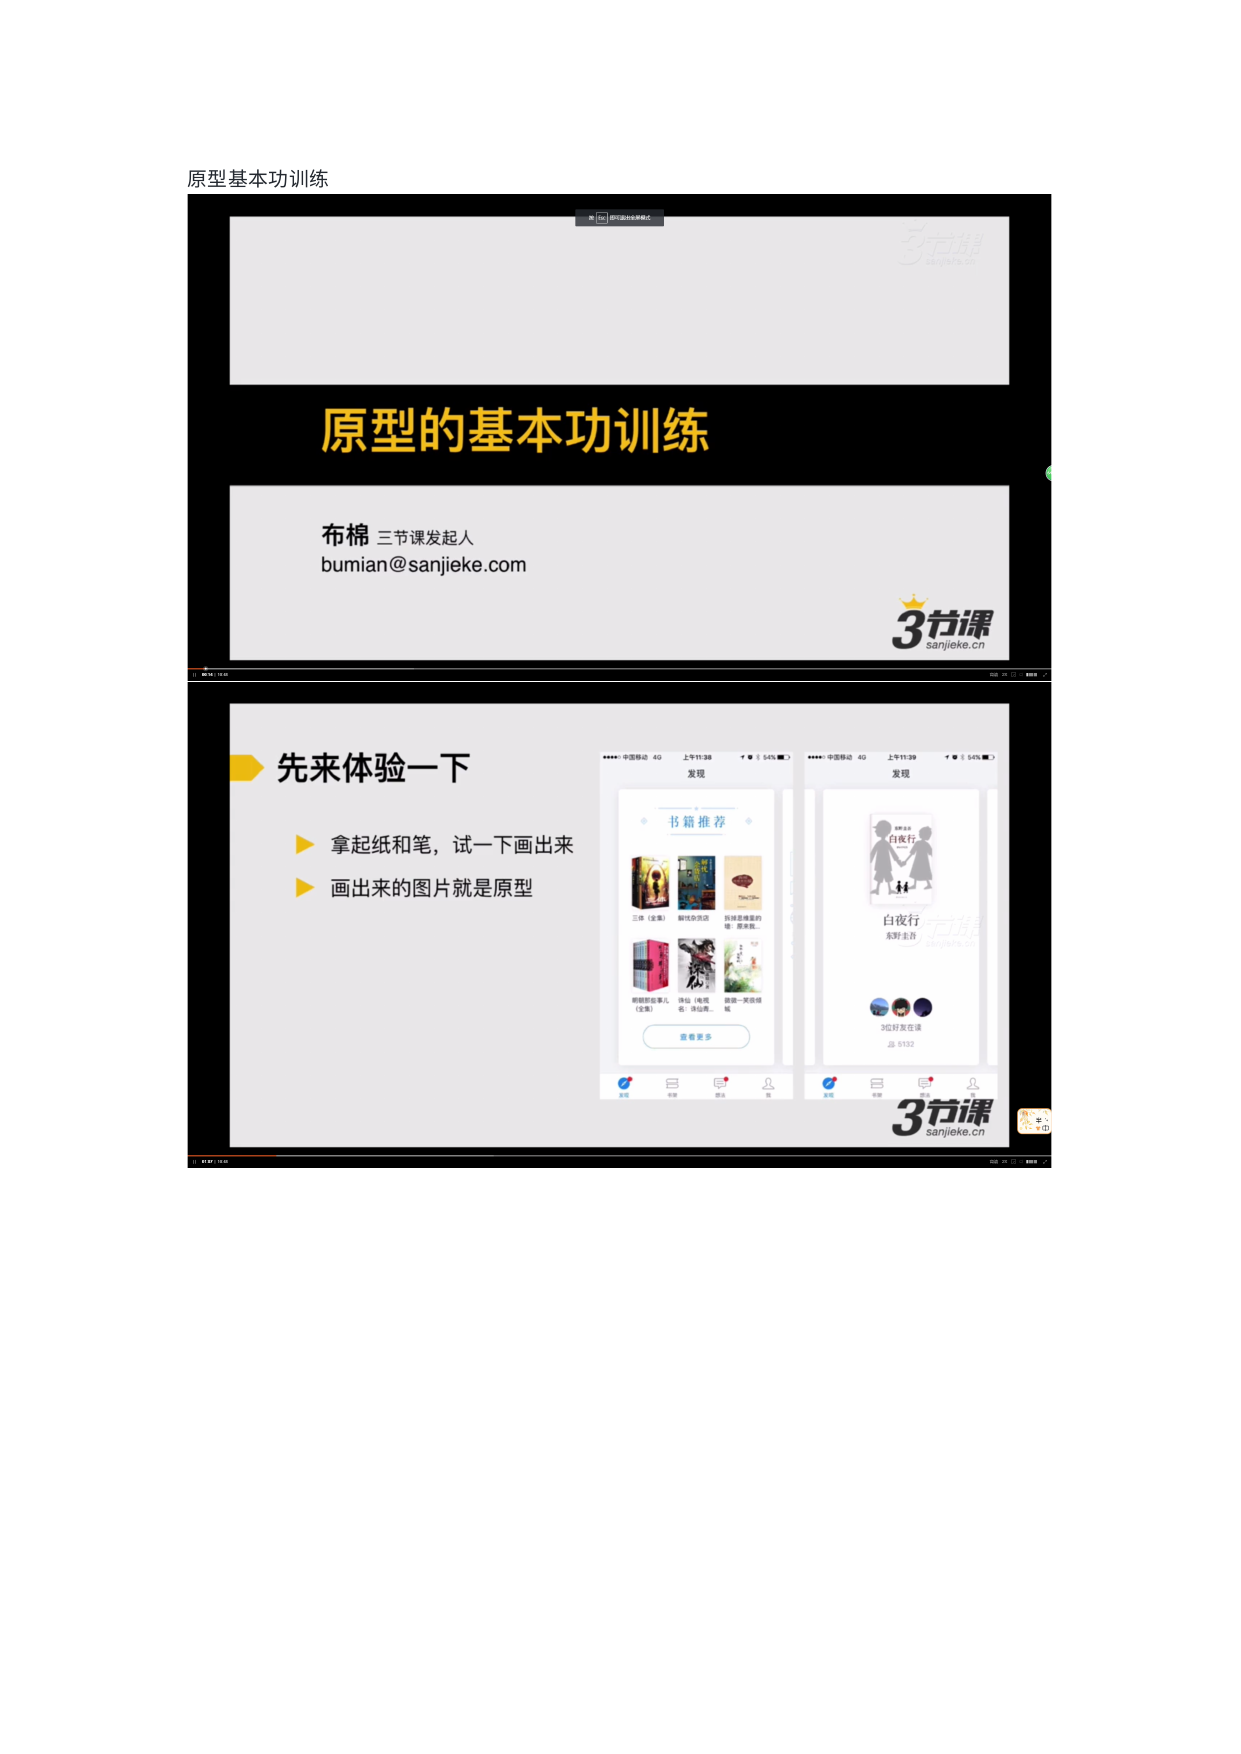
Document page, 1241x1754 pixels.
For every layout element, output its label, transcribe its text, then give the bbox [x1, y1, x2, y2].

picture [187, 682, 1052, 1168]
picture [187, 194, 1052, 681]
text 原型基本功训练 [187, 162, 1053, 194]
